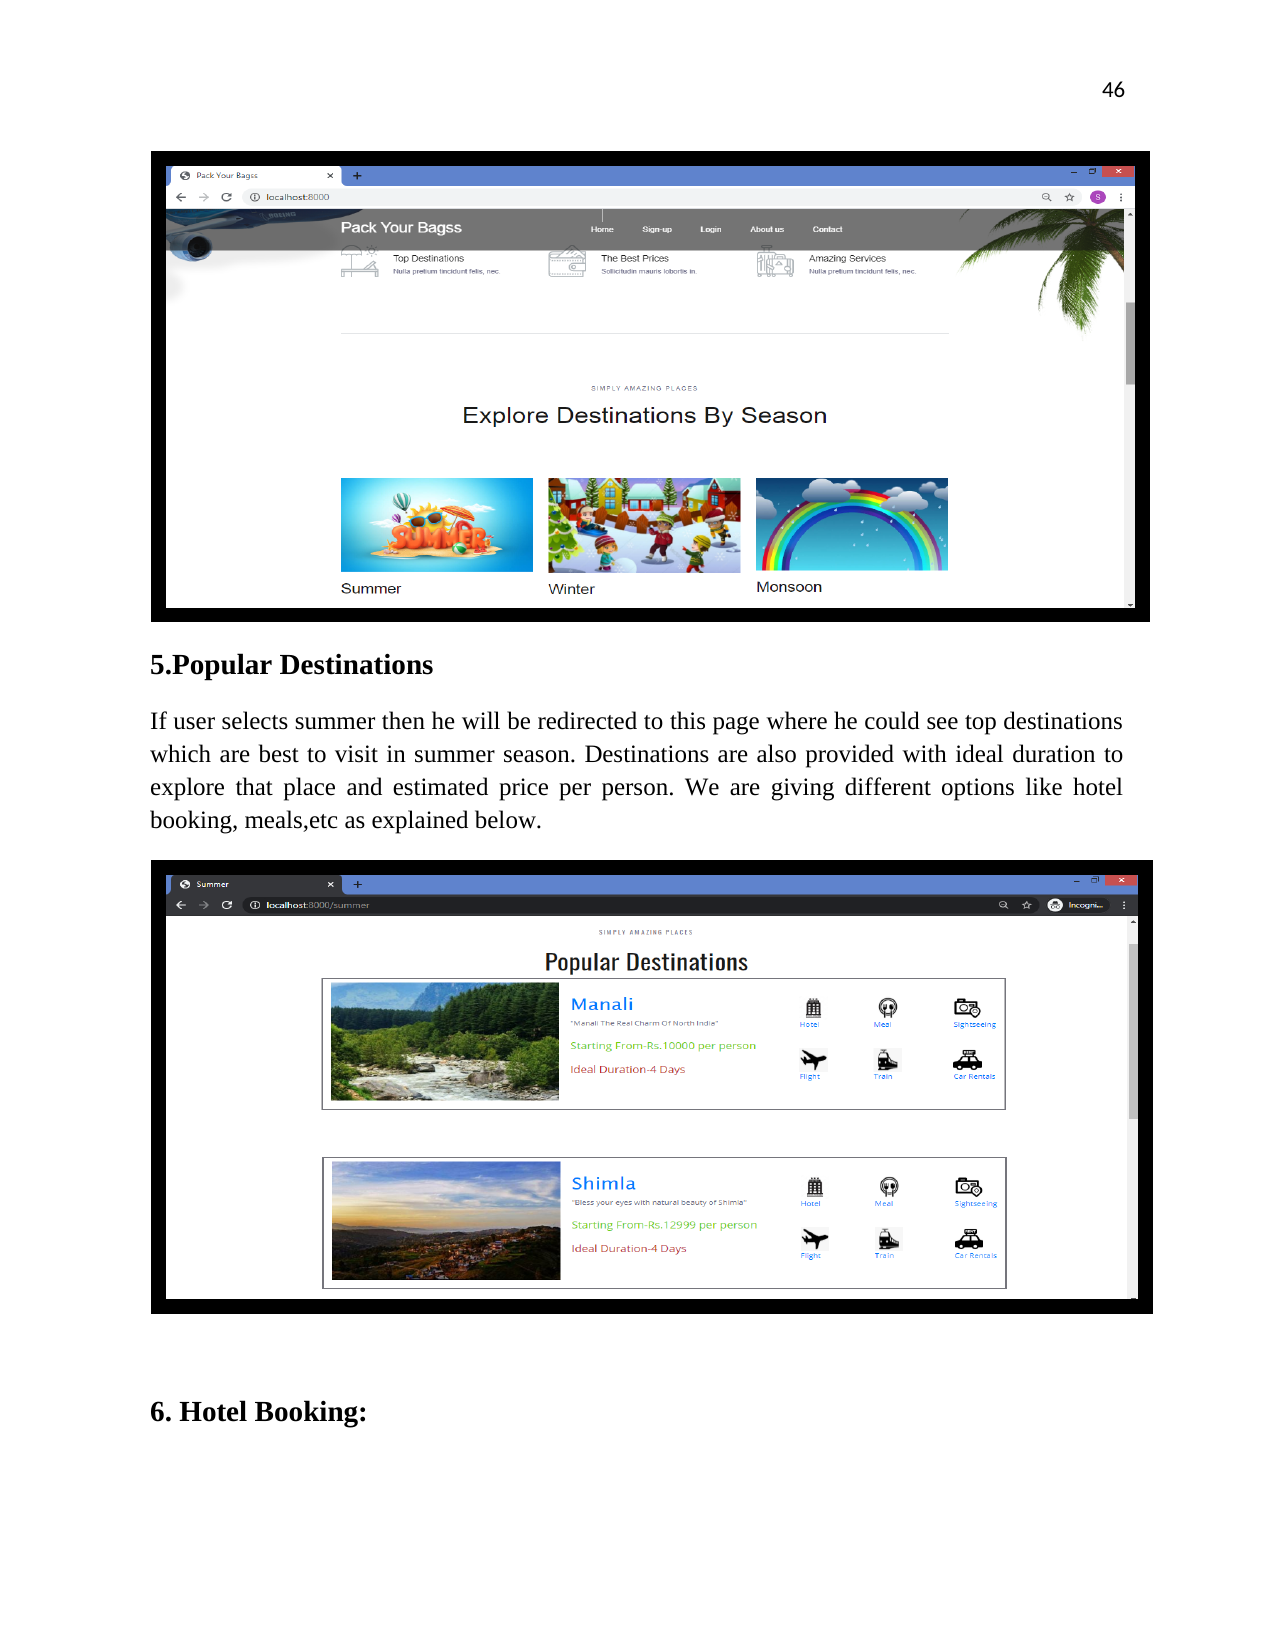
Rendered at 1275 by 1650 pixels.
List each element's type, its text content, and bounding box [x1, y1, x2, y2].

picture [166, 875, 1138, 1299]
text 6. Hotel Booking: [150, 1394, 1125, 1428]
picture [166, 166, 1135, 608]
text 5.Popular Destinations [150, 647, 1125, 681]
text If user selects summer then he will be redirected to this page where he could see top destinations which are best to visit in summer season. Destinations are also provided with ideal duration to explore that place and estimated price per person. We are giving different options like hotel booking, meals,etc as explained below. [150, 706, 1125, 834]
